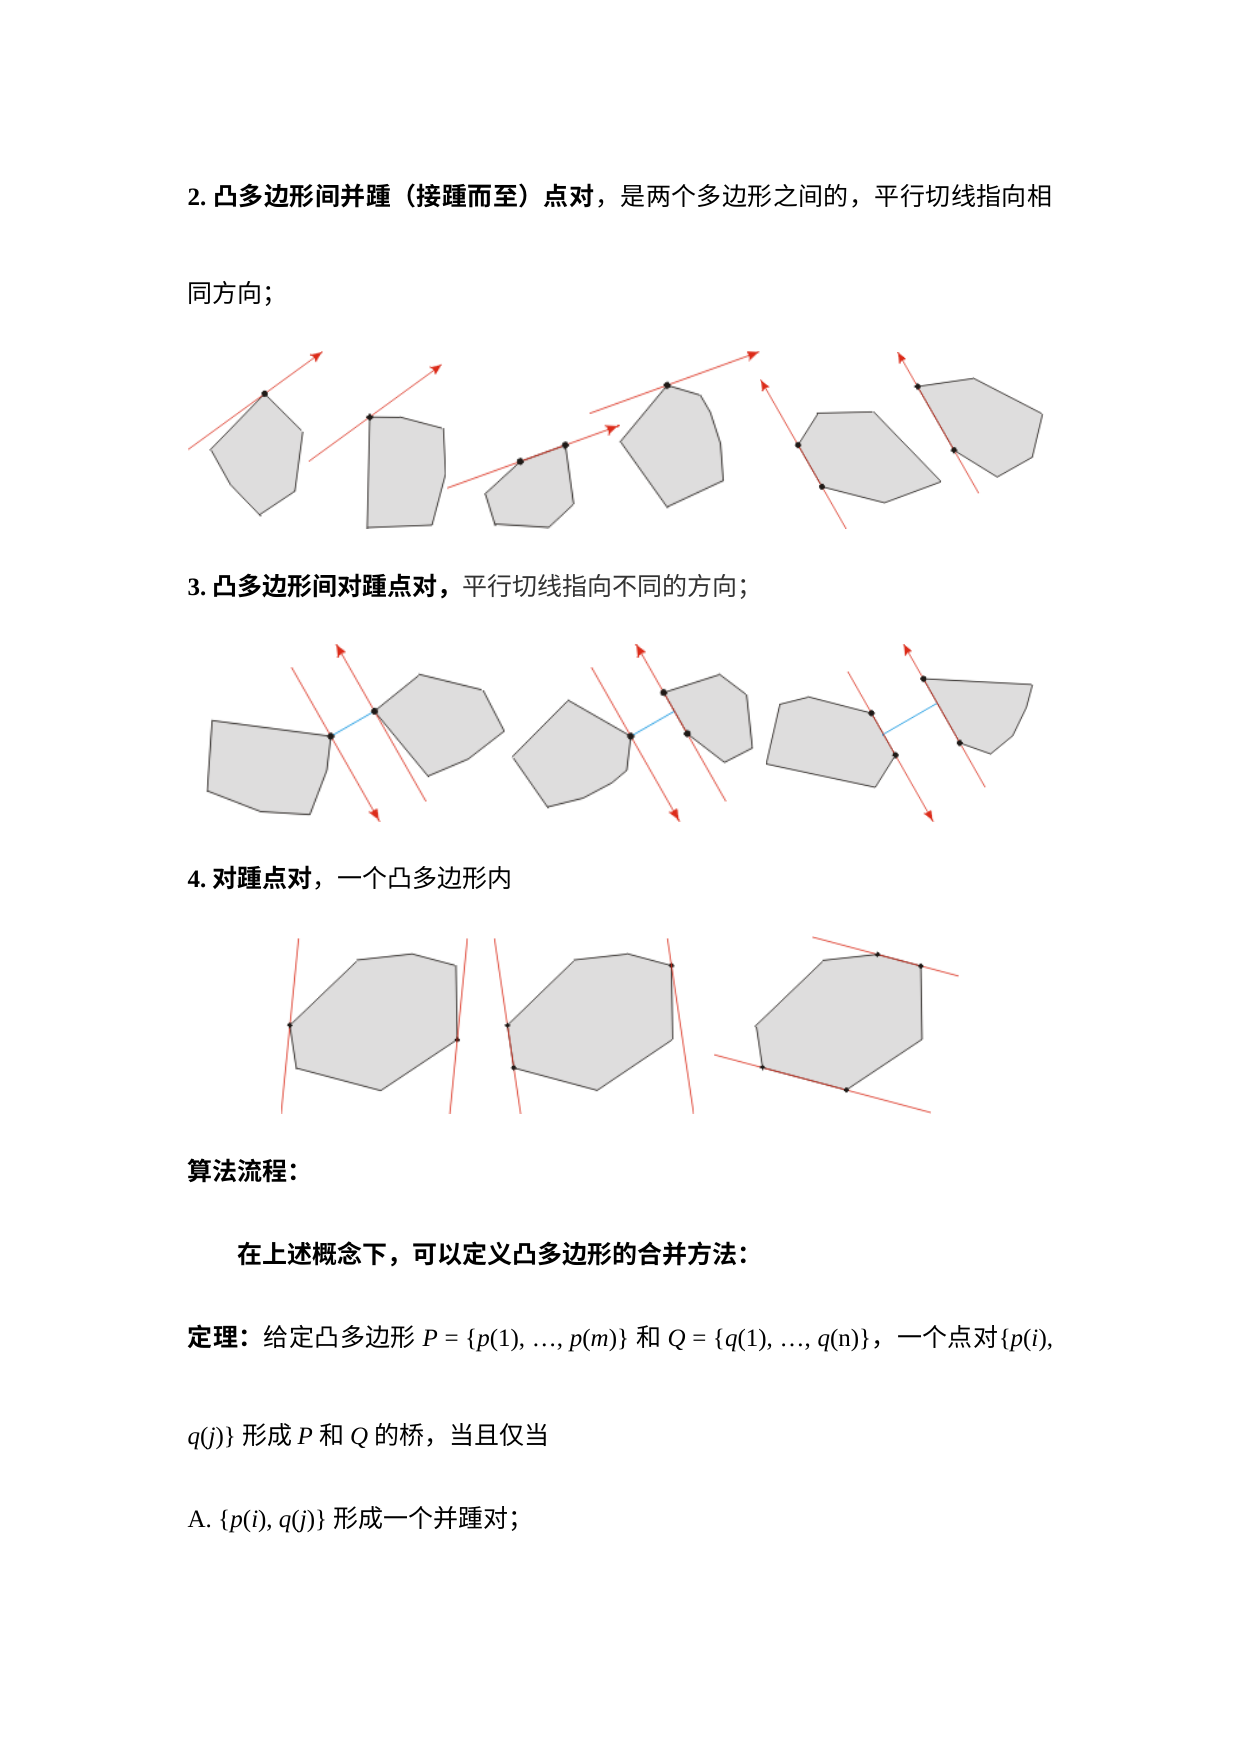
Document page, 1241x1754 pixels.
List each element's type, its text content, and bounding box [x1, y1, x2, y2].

text 4. 对踵点对，一个凸多边形内 [187, 844, 1053, 909]
text 3. 凸多边形间对踵点对，平行切线指向不同的方向； [187, 552, 1053, 617]
text A. {p(i), q(j)} 形成一个并踵对； [187, 1484, 1053, 1549]
picture [187, 351, 1044, 529]
picture [493, 936, 695, 1114]
text 2. 凸多边形间并踵（接踵而至）点对，是两个多边形之间的，平行切线指向相同方向； [187, 162, 1053, 324]
text 在上述概念下，可以定义凸多边形的合并方法： [187, 1220, 1053, 1285]
picture [206, 643, 506, 822]
picture [281, 936, 469, 1114]
text 算法流程： [187, 1137, 1053, 1202]
picture [765, 643, 1034, 822]
picture [713, 936, 960, 1114]
picture [511, 643, 754, 822]
text 定理：给定凸多边形 P = {p(1), …, p(m)} 和 Q = {q(1), …, q(n)}，一个点对{p(i), q(j)} 形成 P 和 Q 的桥，当且仅当 [187, 1303, 1053, 1466]
